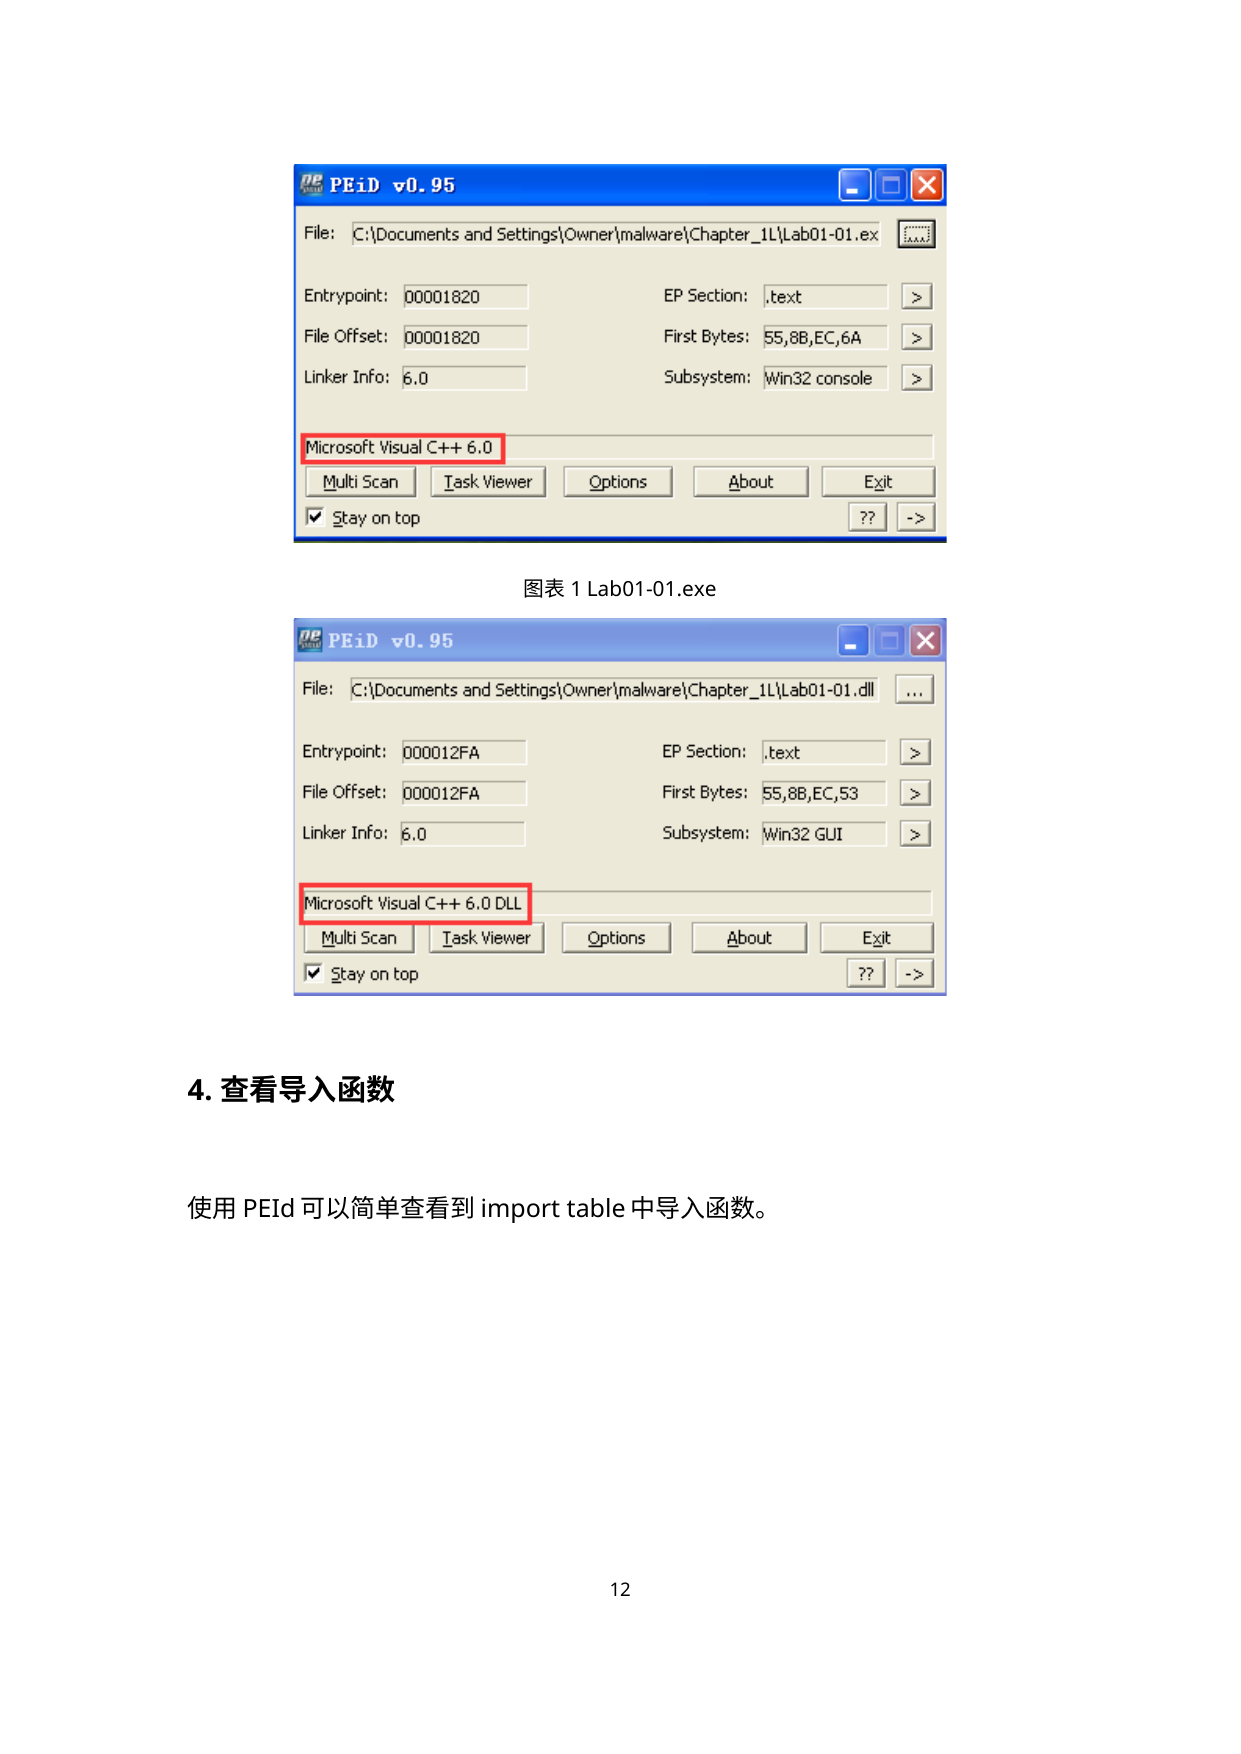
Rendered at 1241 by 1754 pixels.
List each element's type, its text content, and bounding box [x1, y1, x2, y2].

text 图表 1 Lab01-01.exe [187, 571, 1053, 604]
picture [293, 164, 947, 543]
subtitle 4. 查看导入函数 [187, 1055, 1053, 1120]
text 使用PEId可以简单查看到import table中导入函数。 [187, 1174, 1053, 1239]
picture [293, 618, 947, 996]
